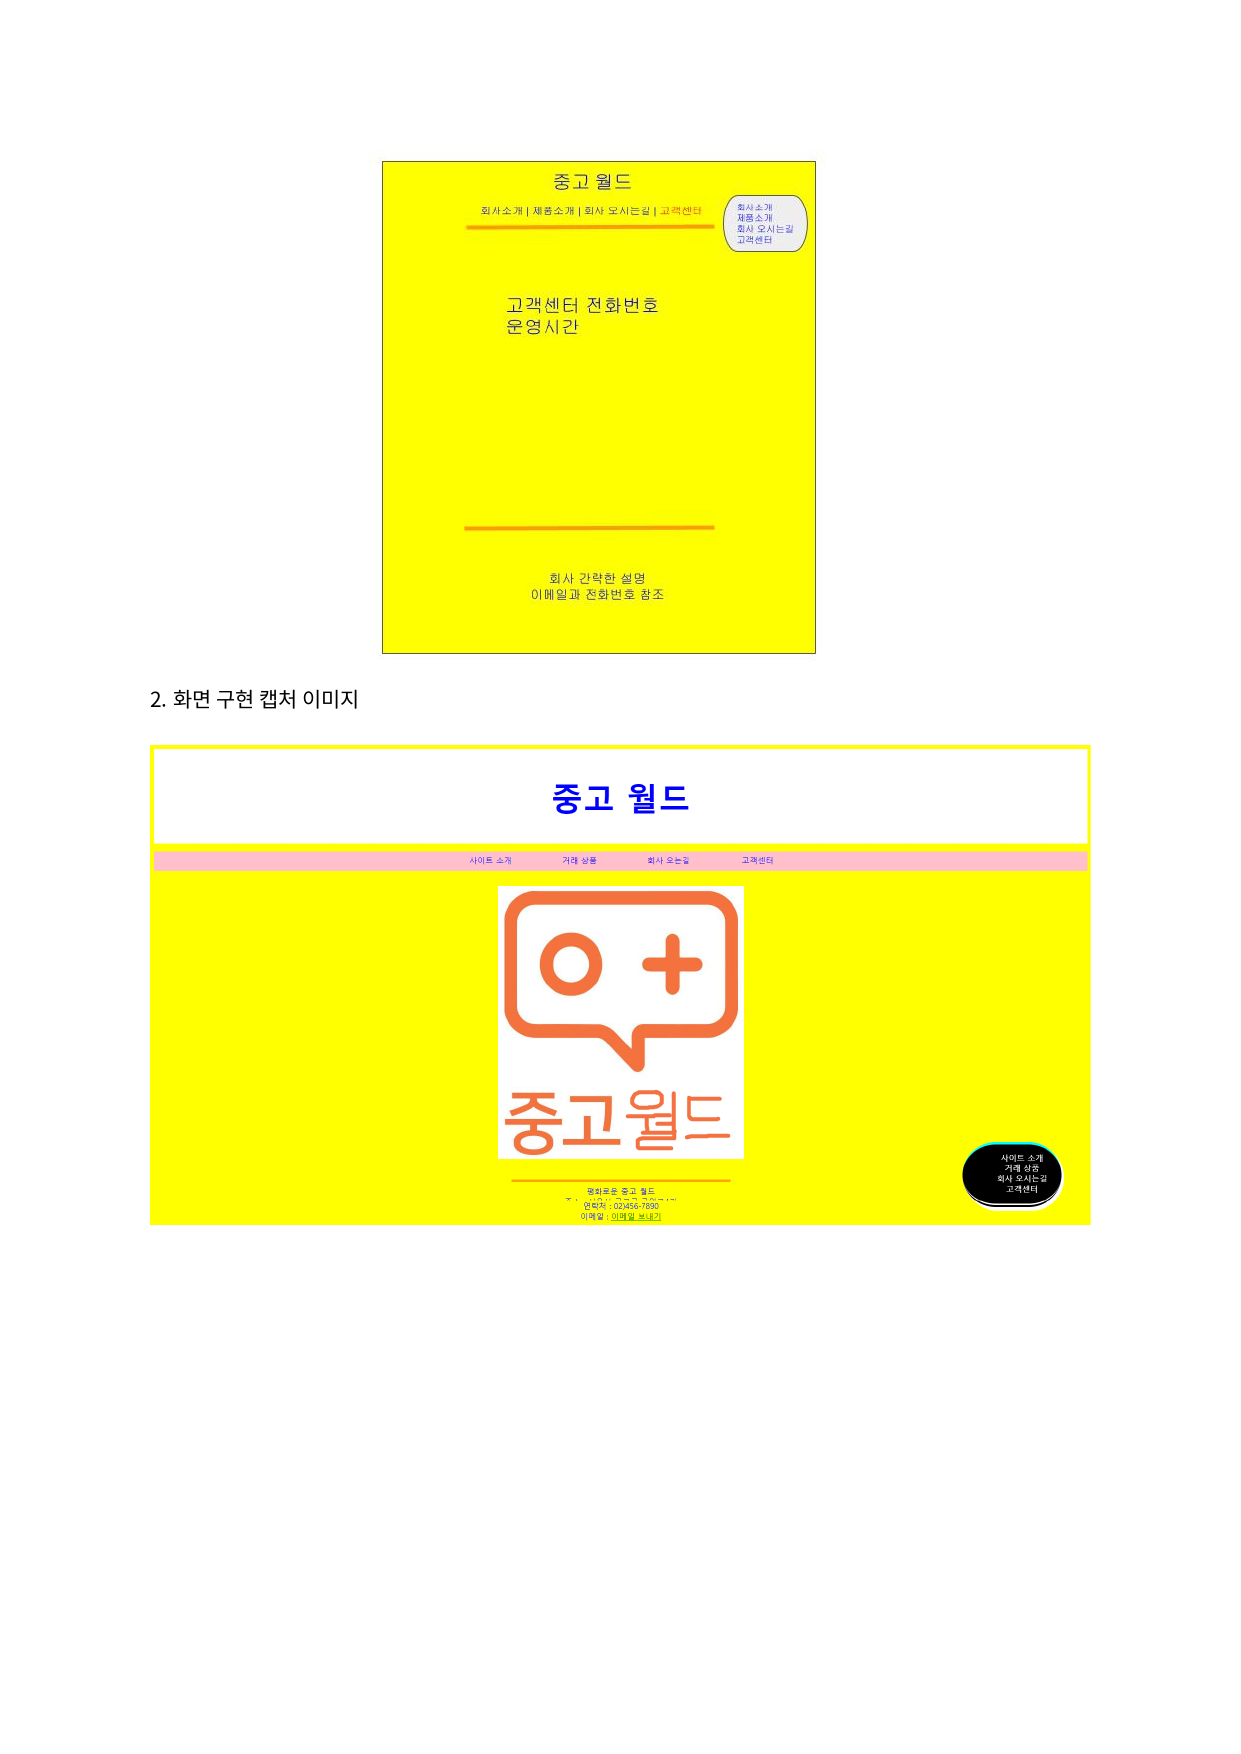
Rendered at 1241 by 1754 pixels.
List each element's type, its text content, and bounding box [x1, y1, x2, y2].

picture [150, 745, 1091, 1225]
picture [150, 150, 1091, 680]
text 2. 화면 구현 캡처 이미지 [150, 683, 1090, 713]
